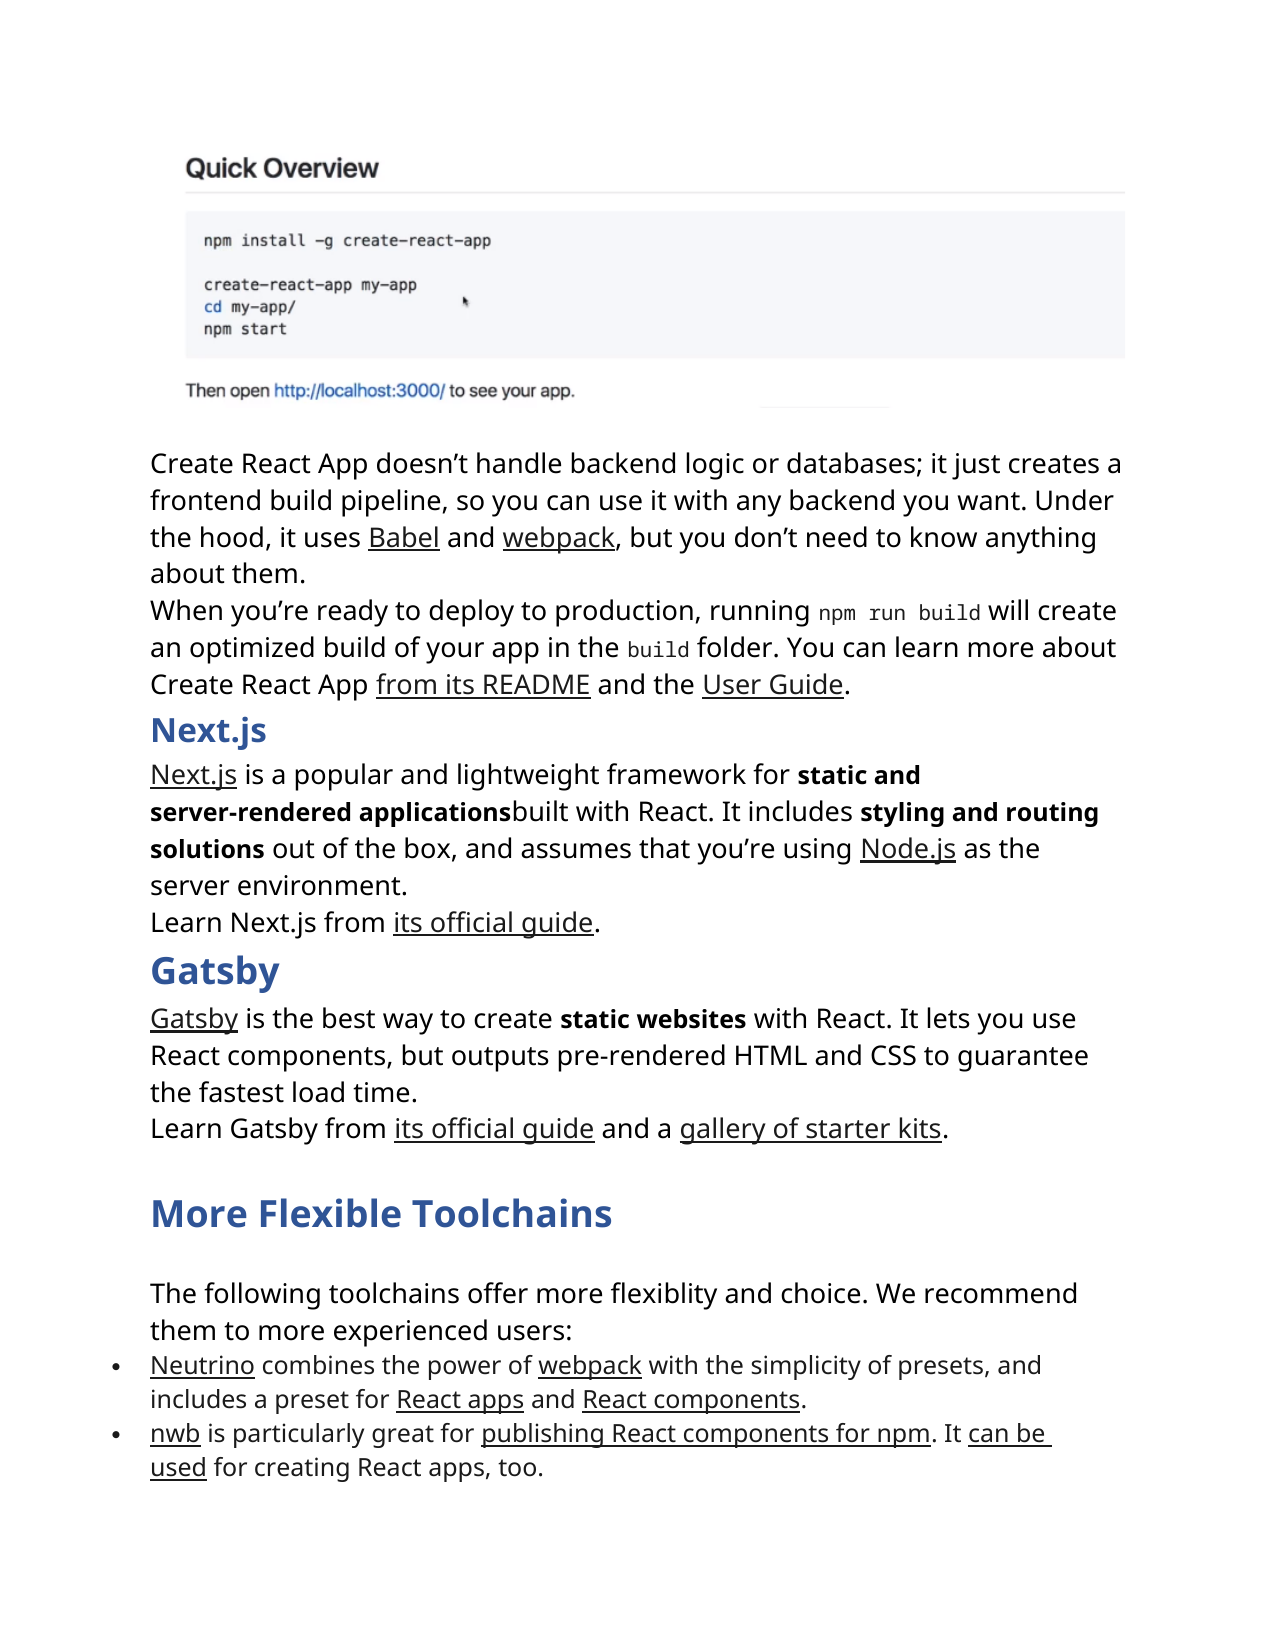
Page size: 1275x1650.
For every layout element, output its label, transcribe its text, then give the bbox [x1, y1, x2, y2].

text Next.js is a popular and lightweight framework for static and server-rendered applicationsbuilt with React. It includes styling and routing solutions out of the box, and assumes that you’re using Node.js as the server environment. [150, 756, 1125, 903]
text Gatsby is the best way to create static websites with React. It lets you use React components, but outputs pre-rendered HTML and CSS to guarantee the fastest load time. [150, 999, 1125, 1110]
subtitle More Flexible Toolchains [150, 1188, 1125, 1239]
text Learn Gatsby from its official guide and a gallery of starter kits. [150, 1110, 1125, 1147]
text When you’re ready to deploy to production, running npm run build will create an optimized build of your app in the build folder. You can learn more about Create React App from its README and the User Guide. [150, 592, 1125, 702]
text Create React App doesn’t handle backend logic or databases; it just creates a frontend build pipeline, so you can use it with any backend you want. Under the hood, it uses Babel and webpack, but you don’t need to know anything about them. [150, 444, 1125, 592]
list nwb is particularly great for publishing React components for npm. It can be used for creating React apps, too. [112, 1416, 1125, 1484]
subtitle Next.js [150, 707, 1125, 752]
picture [150, 150, 1125, 408]
text Learn Next.js from its official guide. [150, 903, 1125, 940]
subtitle Gatsby [150, 944, 1125, 995]
list Neutrino combines the power of webpack with the simplicity of presets, and includes a preset for React apps and React components. [112, 1348, 1125, 1416]
text The following toolchains offer more flexiblity and choice. We recommend them to more experienced users: [150, 1274, 1125, 1348]
